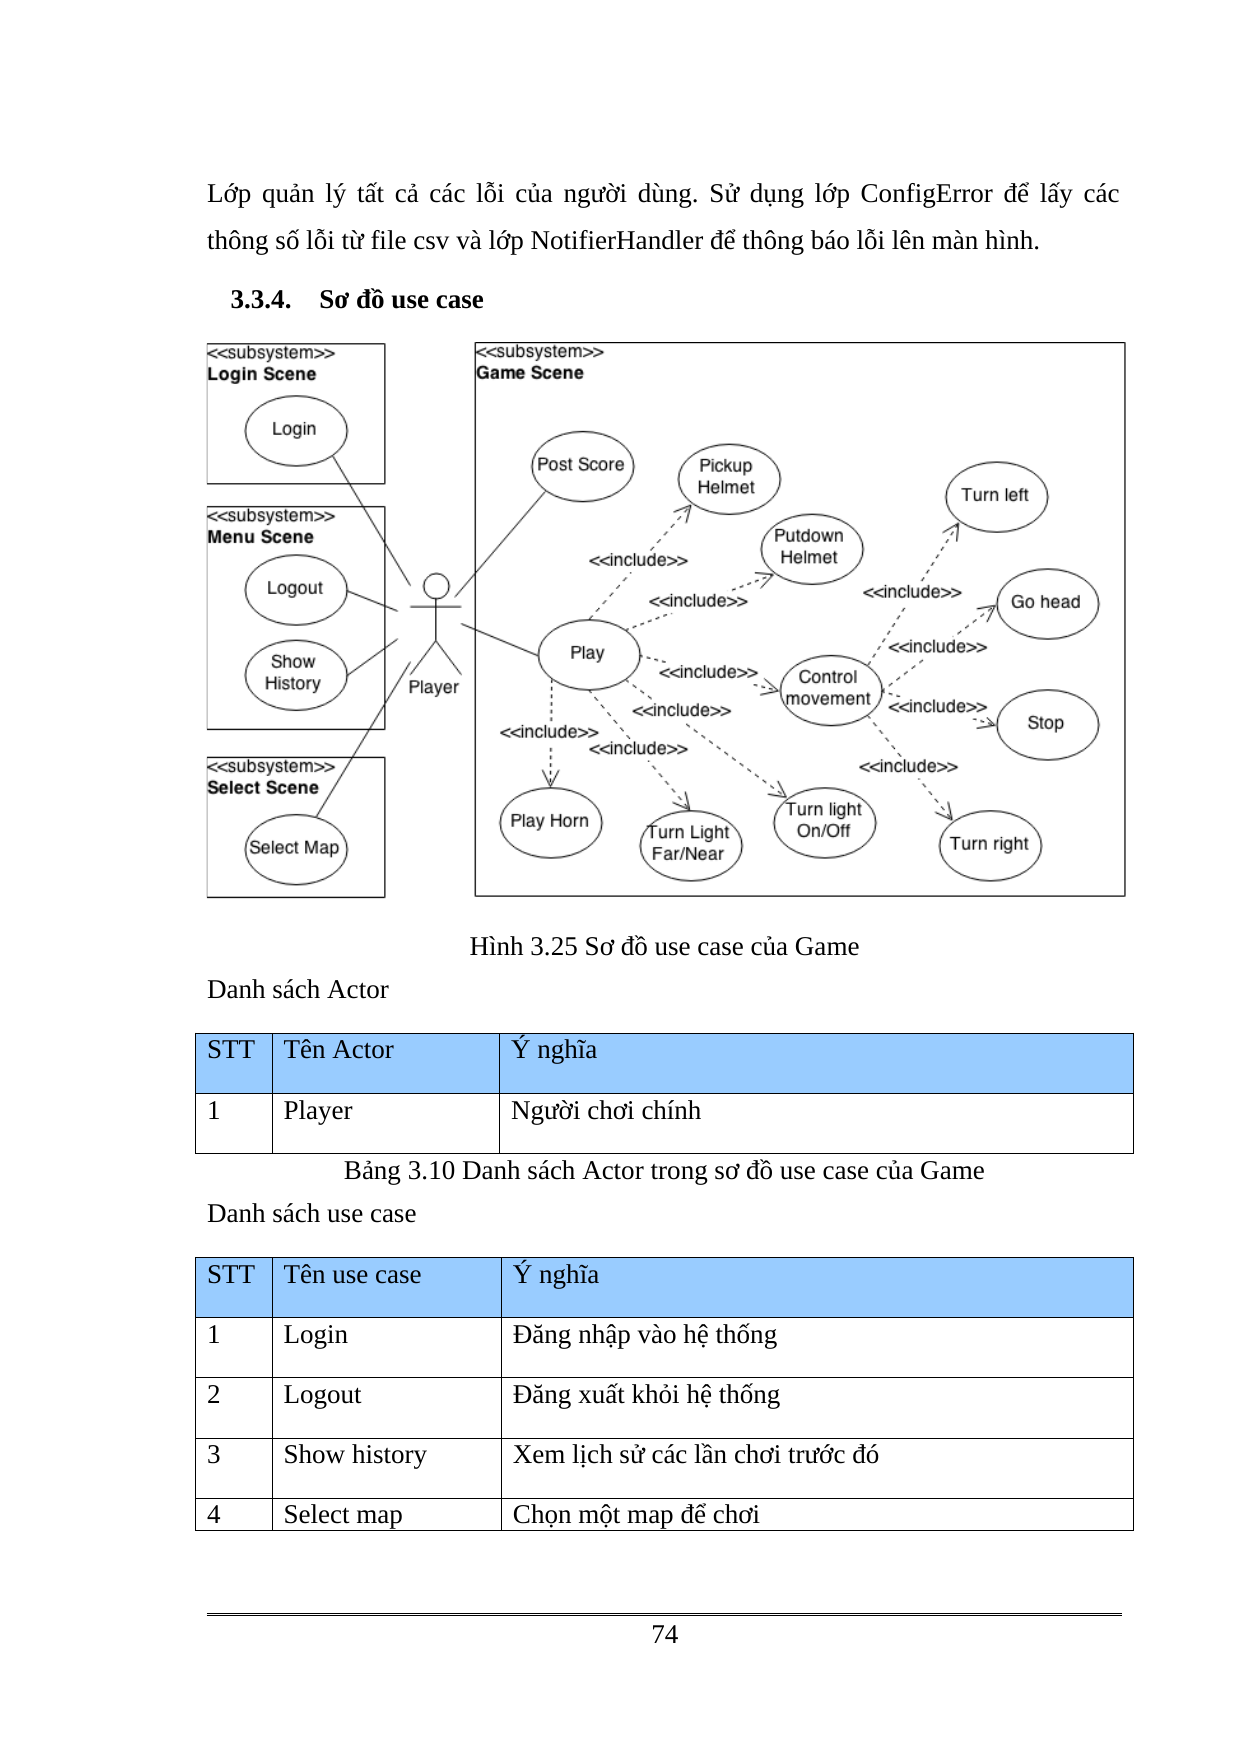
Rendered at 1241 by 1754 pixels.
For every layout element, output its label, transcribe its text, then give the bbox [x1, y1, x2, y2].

table_header Tên Actor [273, 1034, 499, 1093]
table_cell Đăng xuất khỏi hệ thống [502, 1378, 1133, 1437]
table_header STT [196, 1034, 272, 1093]
table_header Ý nghĩa [500, 1034, 1133, 1093]
table_cell Xem lịch sử các lần chơi trước đó [502, 1439, 1133, 1498]
table_header Ý nghĩa [502, 1258, 1133, 1317]
text Danh sách Actor [207, 973, 1122, 1004]
table_cell Logout [273, 1378, 501, 1437]
text Lớp quản lý tất cả các lỗi của người dùng. Sử dụng lớp ConfigError để lấy các thông số lỗi từ file csv và lớp NotifierHandler để thông báo lỗi lên màn hình. [207, 177, 1122, 255]
table_cell 1 [196, 1318, 272, 1377]
table_cell Login [273, 1318, 501, 1377]
table_cell Select map [273, 1499, 501, 1530]
picture [206, 342, 1127, 902]
table_cell 2 [196, 1378, 272, 1437]
table_cell 4 [196, 1499, 272, 1530]
table_cell 3 [196, 1439, 272, 1498]
table_cell Đăng nhập vào hệ thống [502, 1318, 1133, 1377]
table_cell Show history [273, 1439, 501, 1498]
text Danh sách use case [207, 1198, 1122, 1229]
subtitle Sơ đồ use case [230, 283, 1122, 314]
table_cell Player [273, 1094, 499, 1153]
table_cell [502, 1499, 1133, 1530]
table_header STT [196, 1258, 272, 1317]
table_cell Người chơi chính [500, 1094, 1133, 1153]
table_header Tên use case [273, 1258, 501, 1317]
table_cell 1 [196, 1094, 272, 1153]
